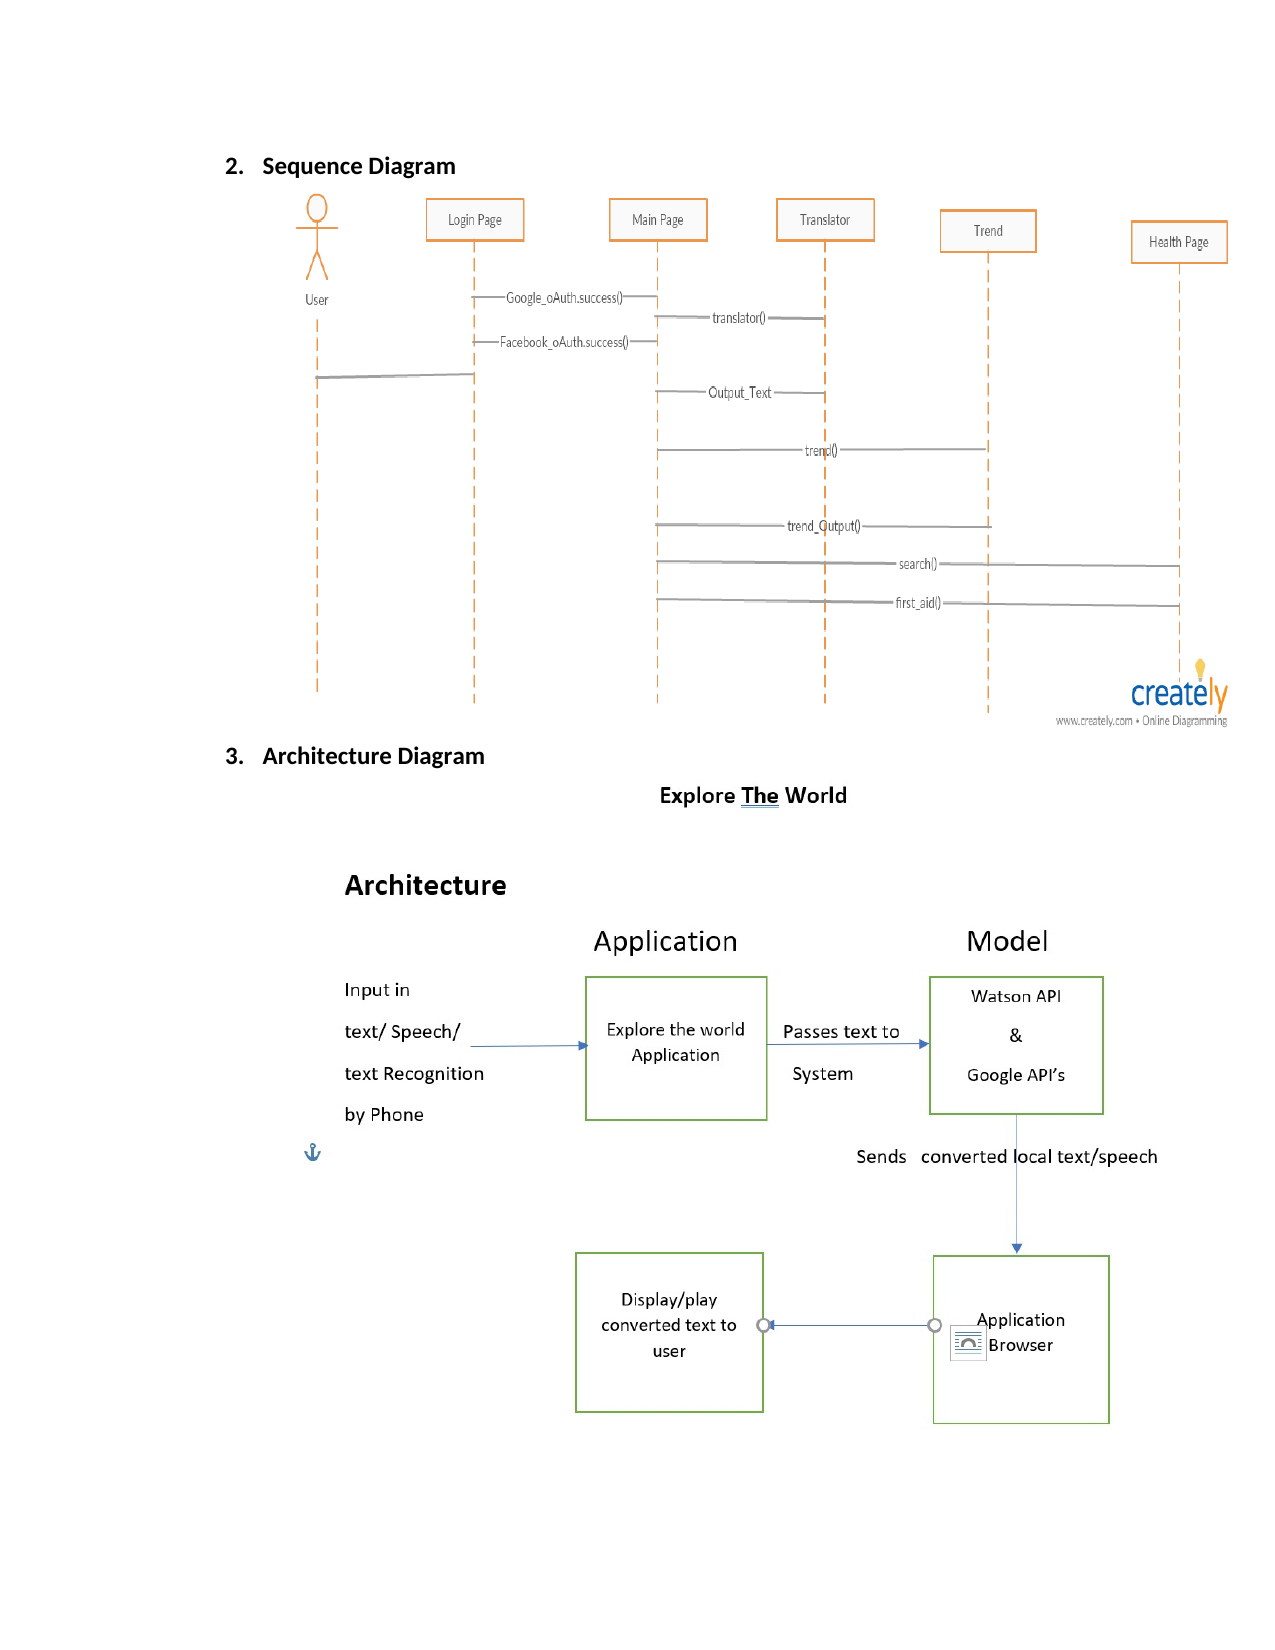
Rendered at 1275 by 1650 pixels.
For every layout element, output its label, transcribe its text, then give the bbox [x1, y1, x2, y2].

picture [262, 182, 1238, 739]
picture [262, 773, 1238, 1430]
list Architecture Diagram [225, 740, 1125, 771]
list Sequence Diagram [225, 150, 1125, 181]
